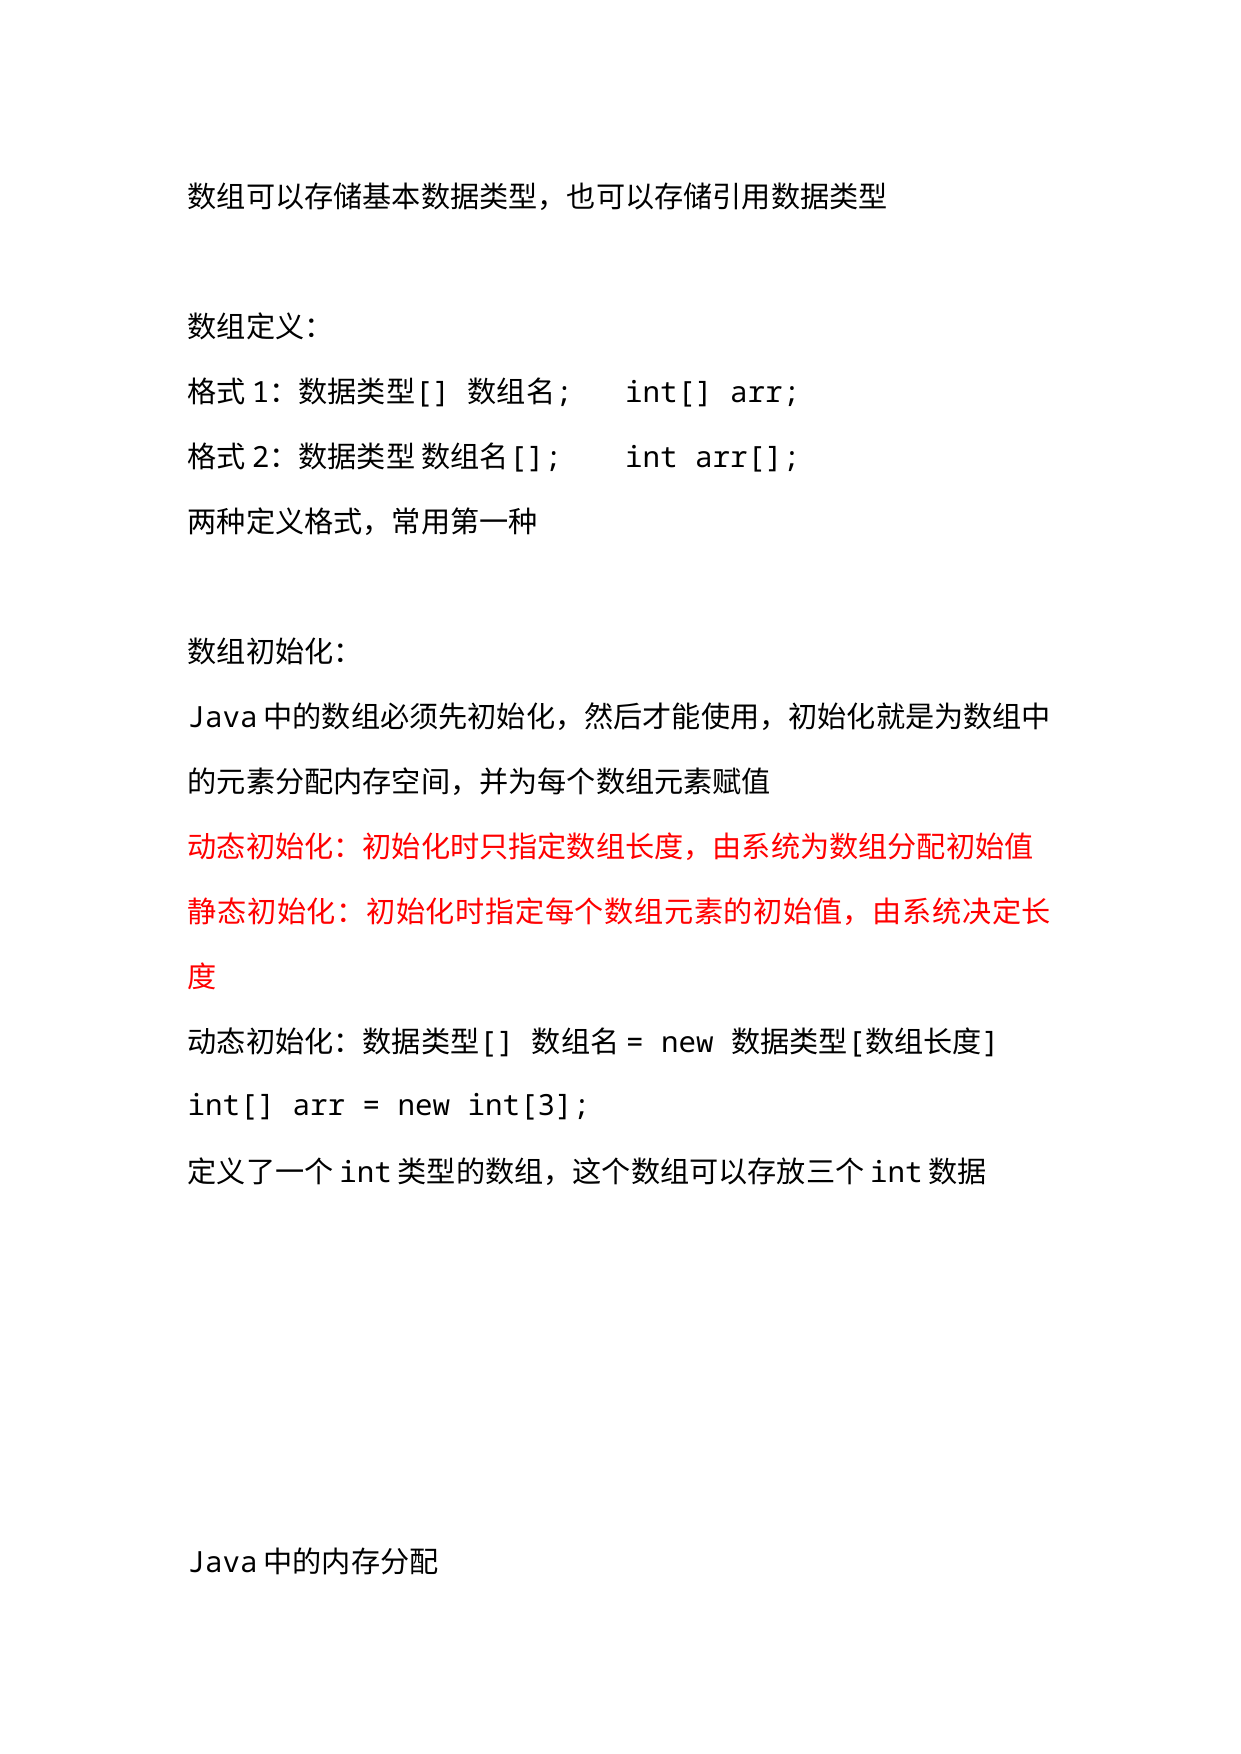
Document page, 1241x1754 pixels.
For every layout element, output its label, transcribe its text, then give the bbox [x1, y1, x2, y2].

text 动态初始化：初始化时只指定数组长度，由系统为数组分配初始值 [187, 812, 1053, 877]
text Java中的内存分配 [187, 1527, 1053, 1592]
text 格式2：数据类型 数组名[]; int arr[]; [187, 422, 1053, 487]
text 数组初始化： [187, 617, 1053, 682]
text 数组定义： [187, 292, 1053, 357]
text 静态初始化：初始化时指定每个数组元素的初始值，由系统决定长度 [187, 877, 1053, 1007]
text int[] arr = new int[3]; [187, 1072, 1053, 1137]
text 数组可以存储基本数据类型，也可以存储引用数据类型 [187, 162, 1053, 227]
text 定义了一个int类型的数组，这个数组可以存放三个int数据 [187, 1137, 1053, 1202]
text 两种定义格式，常用第一种 [187, 487, 1053, 552]
text 动态初始化：数据类型[] 数组名 = new 数据类型[数组长度] [187, 1007, 1053, 1072]
text Java中的数组必须先初始化，然后才能使用，初始化就是为数组中的元素分配内存空间，并为每个数组元素赋值 [187, 682, 1053, 812]
text 格式1：数据类型[] 数组名; int[] arr; [187, 357, 1053, 422]
